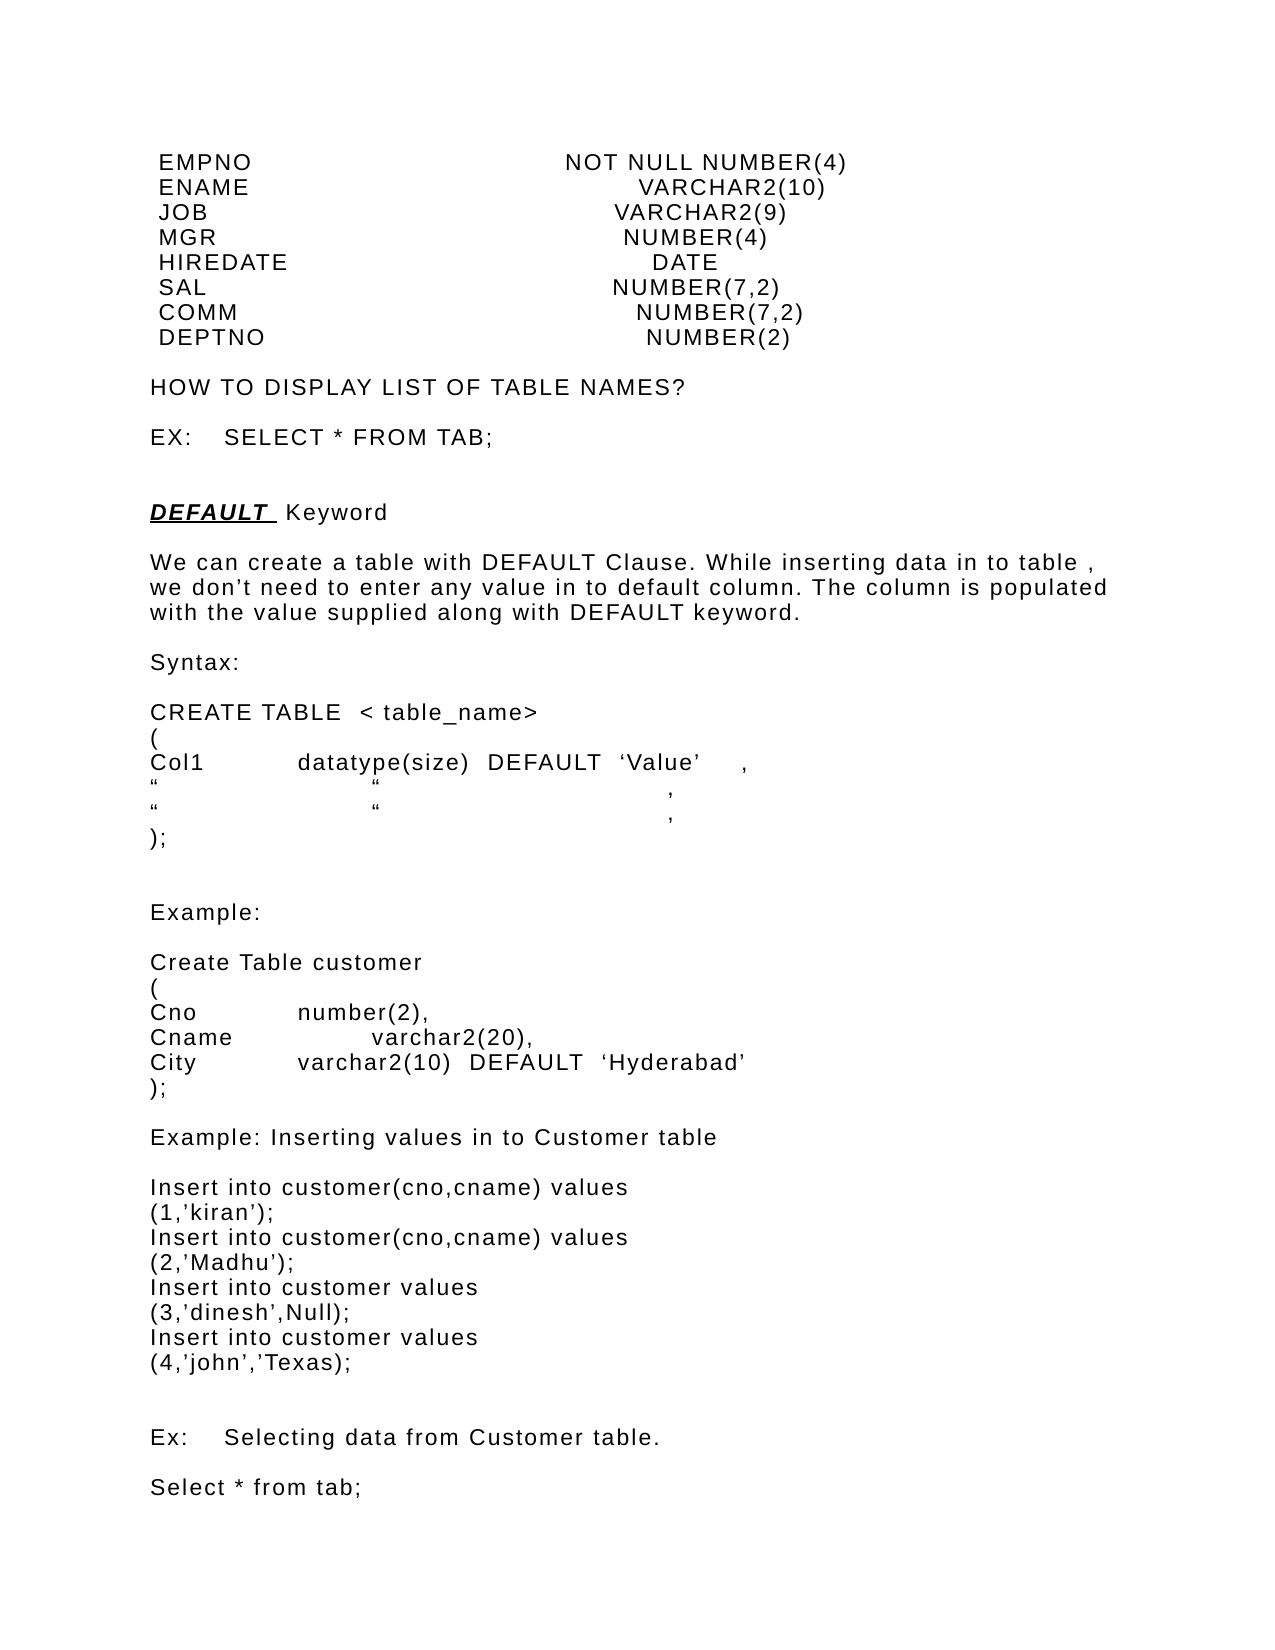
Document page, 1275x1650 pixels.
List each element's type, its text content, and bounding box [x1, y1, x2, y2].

text Example: [150, 900, 1125, 925]
text DEFAULT Keyword [150, 500, 1125, 525]
text ); [150, 825, 1125, 850]
text “ “ , [150, 775, 1125, 800]
text EX: SELECT * FROM TAB; [150, 425, 1125, 450]
text Insert into customer(cno,cname) values [150, 1175, 1125, 1200]
text SAL NUMBER(7,2) [150, 275, 1125, 300]
text “ “ , [150, 800, 1125, 825]
text ); [150, 1075, 1125, 1100]
text Create Table customer [150, 950, 1125, 975]
text HIREDATE DATE [150, 250, 1125, 275]
text COMM NUMBER(7,2) [150, 300, 1125, 325]
text ENAME VARCHAR2(10) [150, 175, 1125, 200]
text ( [150, 975, 1125, 1000]
text (2,’Madhu’); [150, 1250, 1125, 1275]
text (1,’kiran’); [150, 1200, 1125, 1225]
text MGR NUMBER(4) [150, 225, 1125, 250]
text Insert into customer values [150, 1275, 1125, 1300]
text JOB VARCHAR2(9) [150, 200, 1125, 225]
text HOW TO DISPLAY LIST OF TABLE NAMES? [150, 375, 1125, 400]
text Syntax: [150, 650, 1125, 675]
text Cno number(2), [150, 1000, 1125, 1025]
text Select * from tab; [150, 1475, 1125, 1500]
text Example: Inserting values in to Customer table [150, 1125, 1125, 1150]
text (3,’dinesh’,Null); [150, 1300, 1125, 1325]
text EMPNO NOT NULL NUMBER(4) [150, 150, 1125, 175]
text City varchar2(10) DEFAULT ‘Hyderabad’ [150, 1050, 1125, 1075]
text CREATE TABLE < table_name> [150, 700, 1125, 725]
text Cname varchar2(20), [150, 1025, 1125, 1050]
text Insert into customer values [150, 1325, 1125, 1350]
text Col1 datatype(size) DEFAULT ‘Value’ , [150, 750, 1125, 775]
text Ex: Selecting data from Customer table. [150, 1425, 1125, 1450]
text We can create a table with DEFAULT Clause. While inserting data in to table , we don’t need to enter any value in to default column. The column is populated with the value supplied along with DEFAULT keyword. [150, 550, 1125, 625]
text (4,’john’,’Texas); [150, 1350, 1125, 1375]
text Insert into customer(cno,cname) values [150, 1225, 1125, 1250]
text DEPTNO NUMBER(2) [150, 325, 1125, 350]
text ( [150, 725, 1125, 750]
